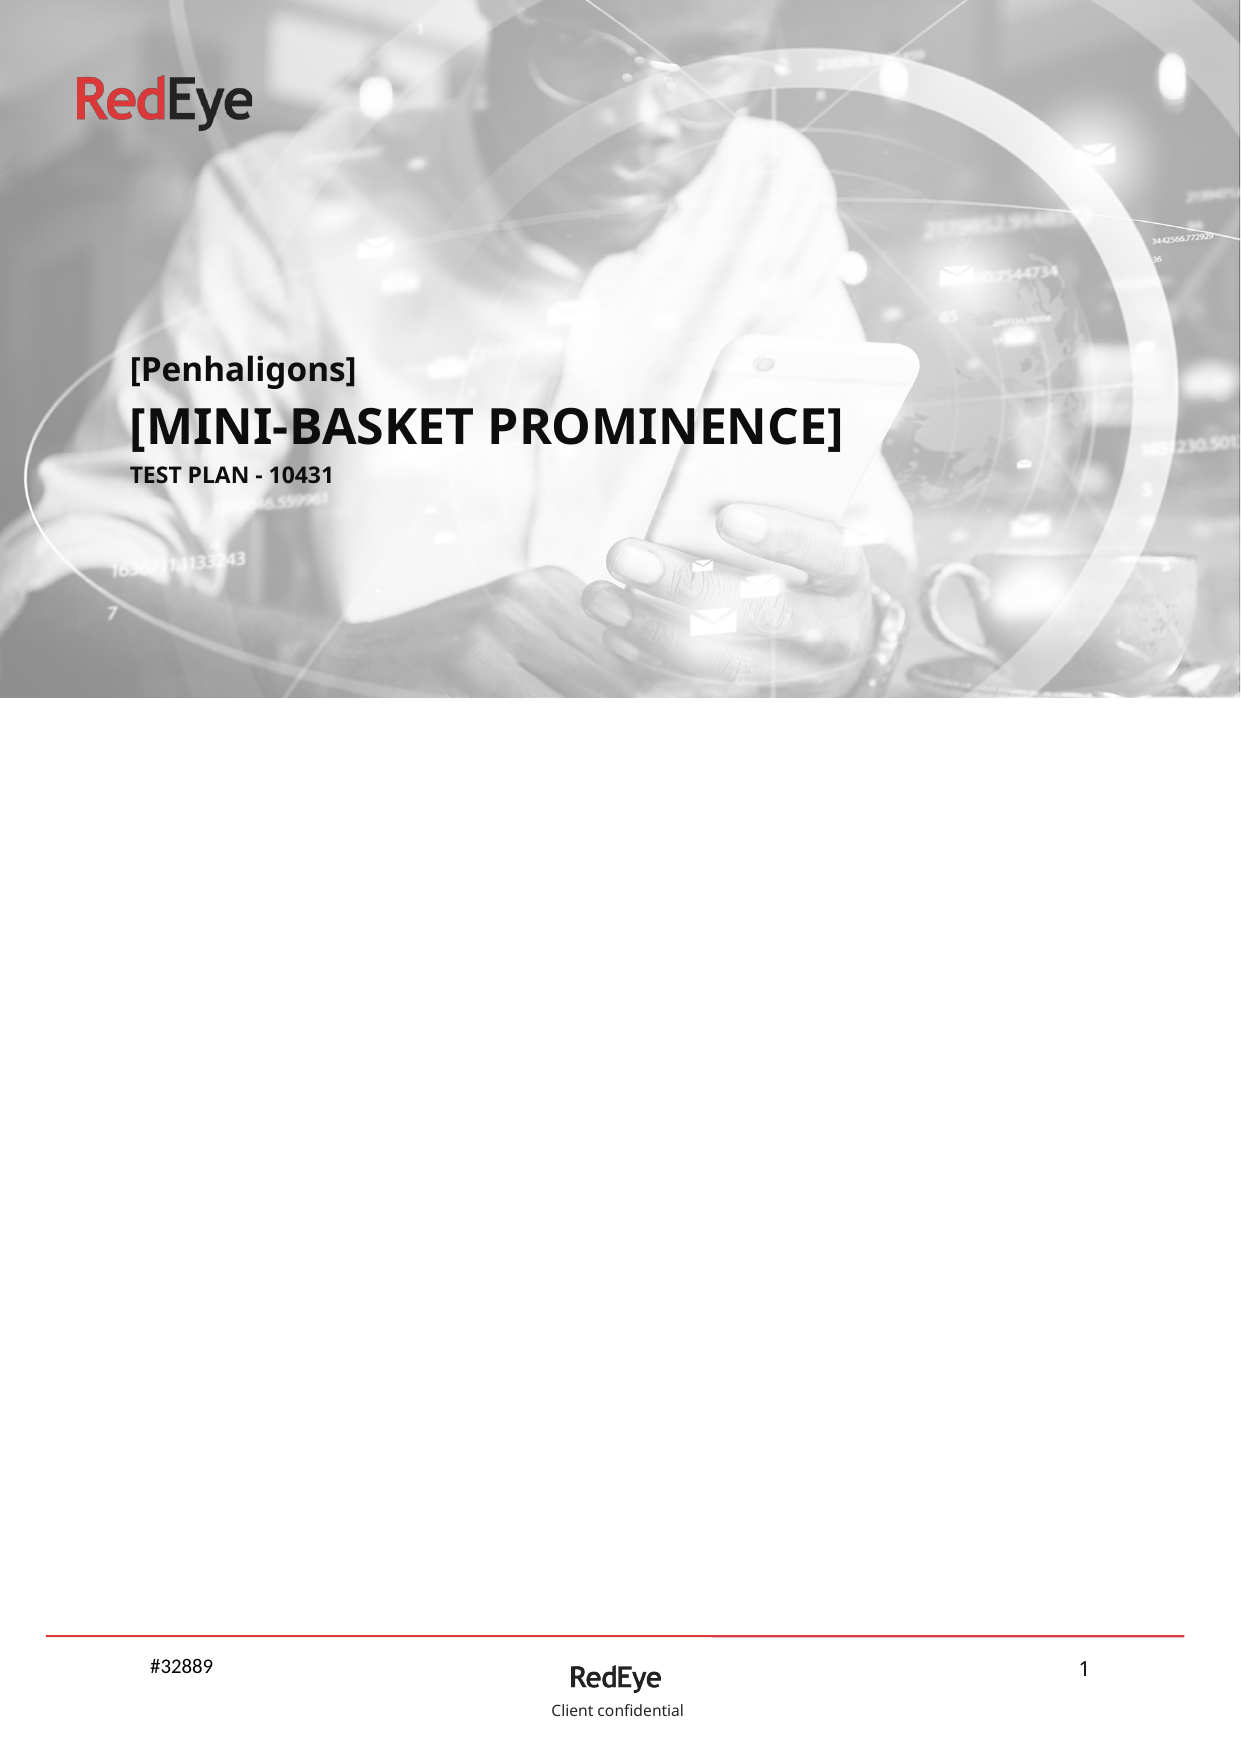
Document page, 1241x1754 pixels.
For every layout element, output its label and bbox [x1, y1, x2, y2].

picture [77, 75, 253, 131]
picture [571, 1665, 661, 1693]
